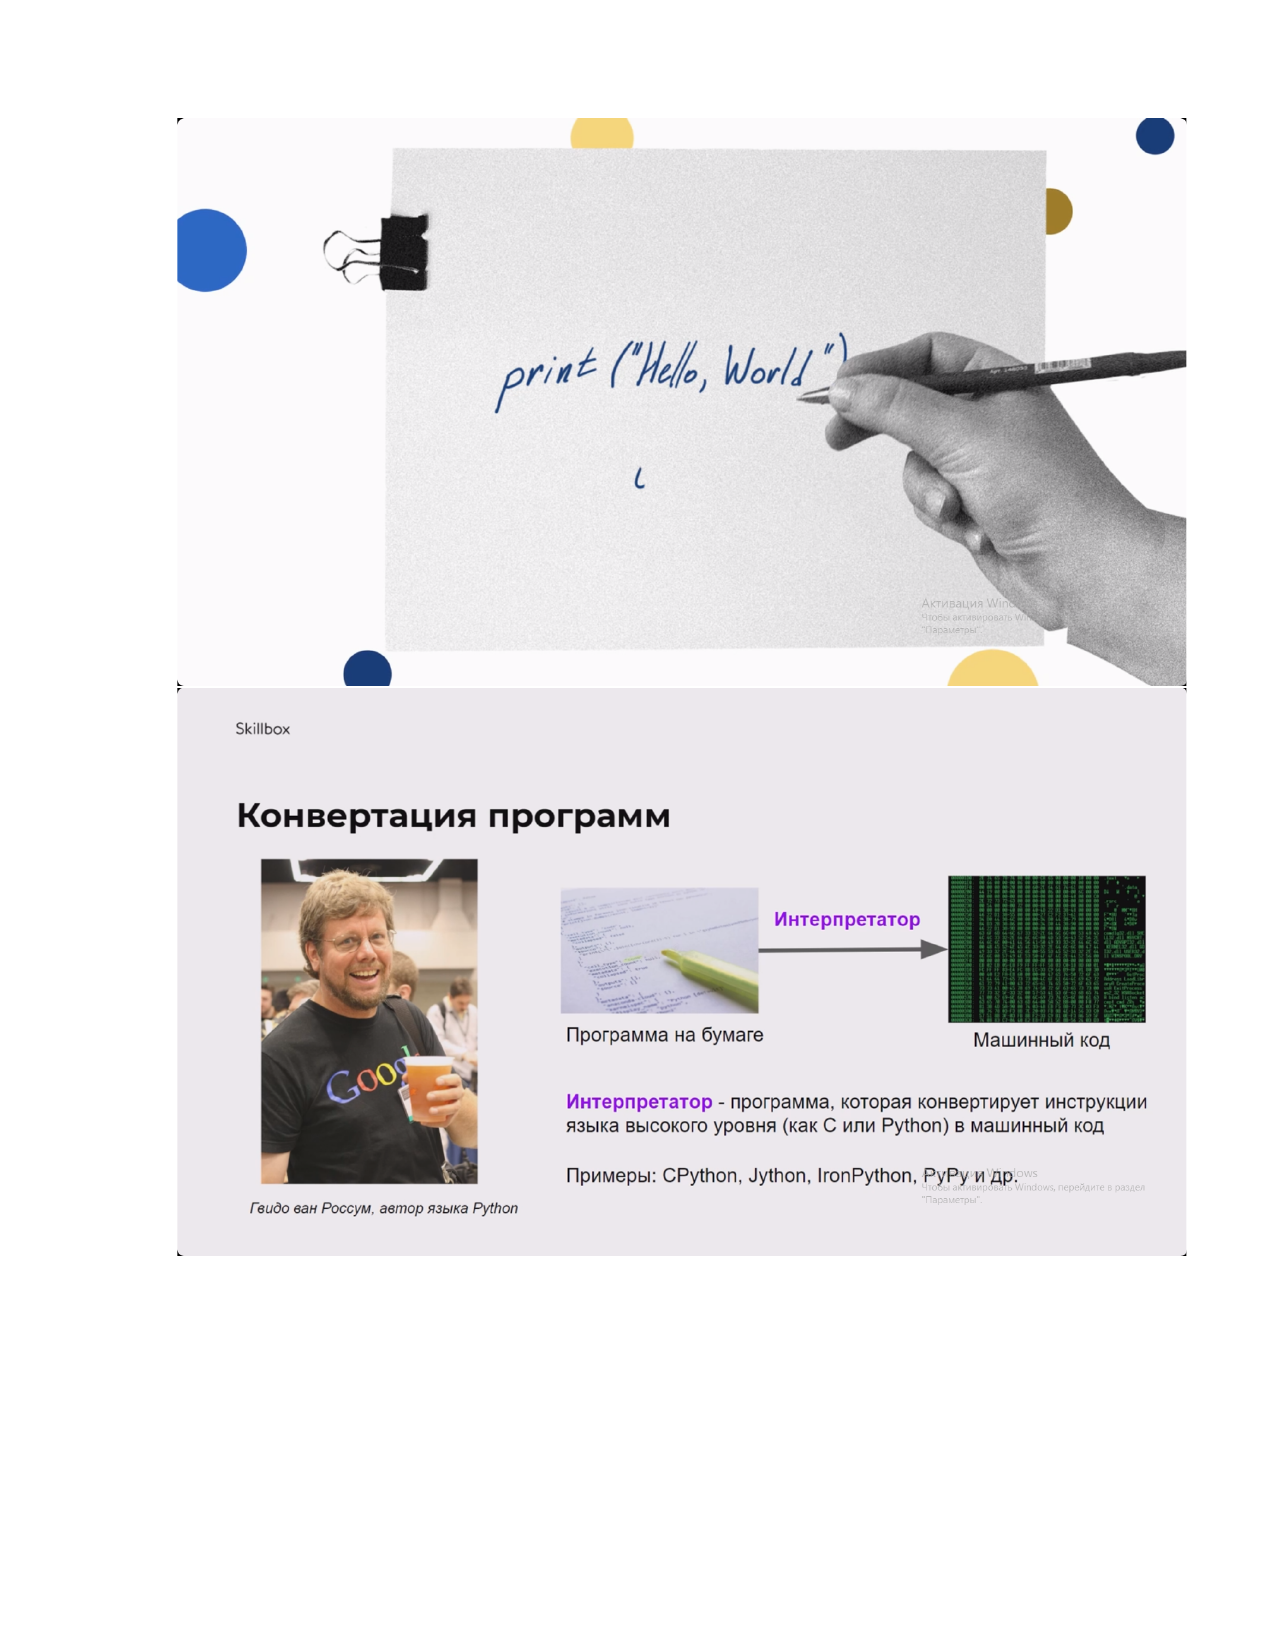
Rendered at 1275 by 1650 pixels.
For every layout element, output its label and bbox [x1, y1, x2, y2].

picture [177, 118, 1187, 686]
picture [177, 688, 1187, 1256]
